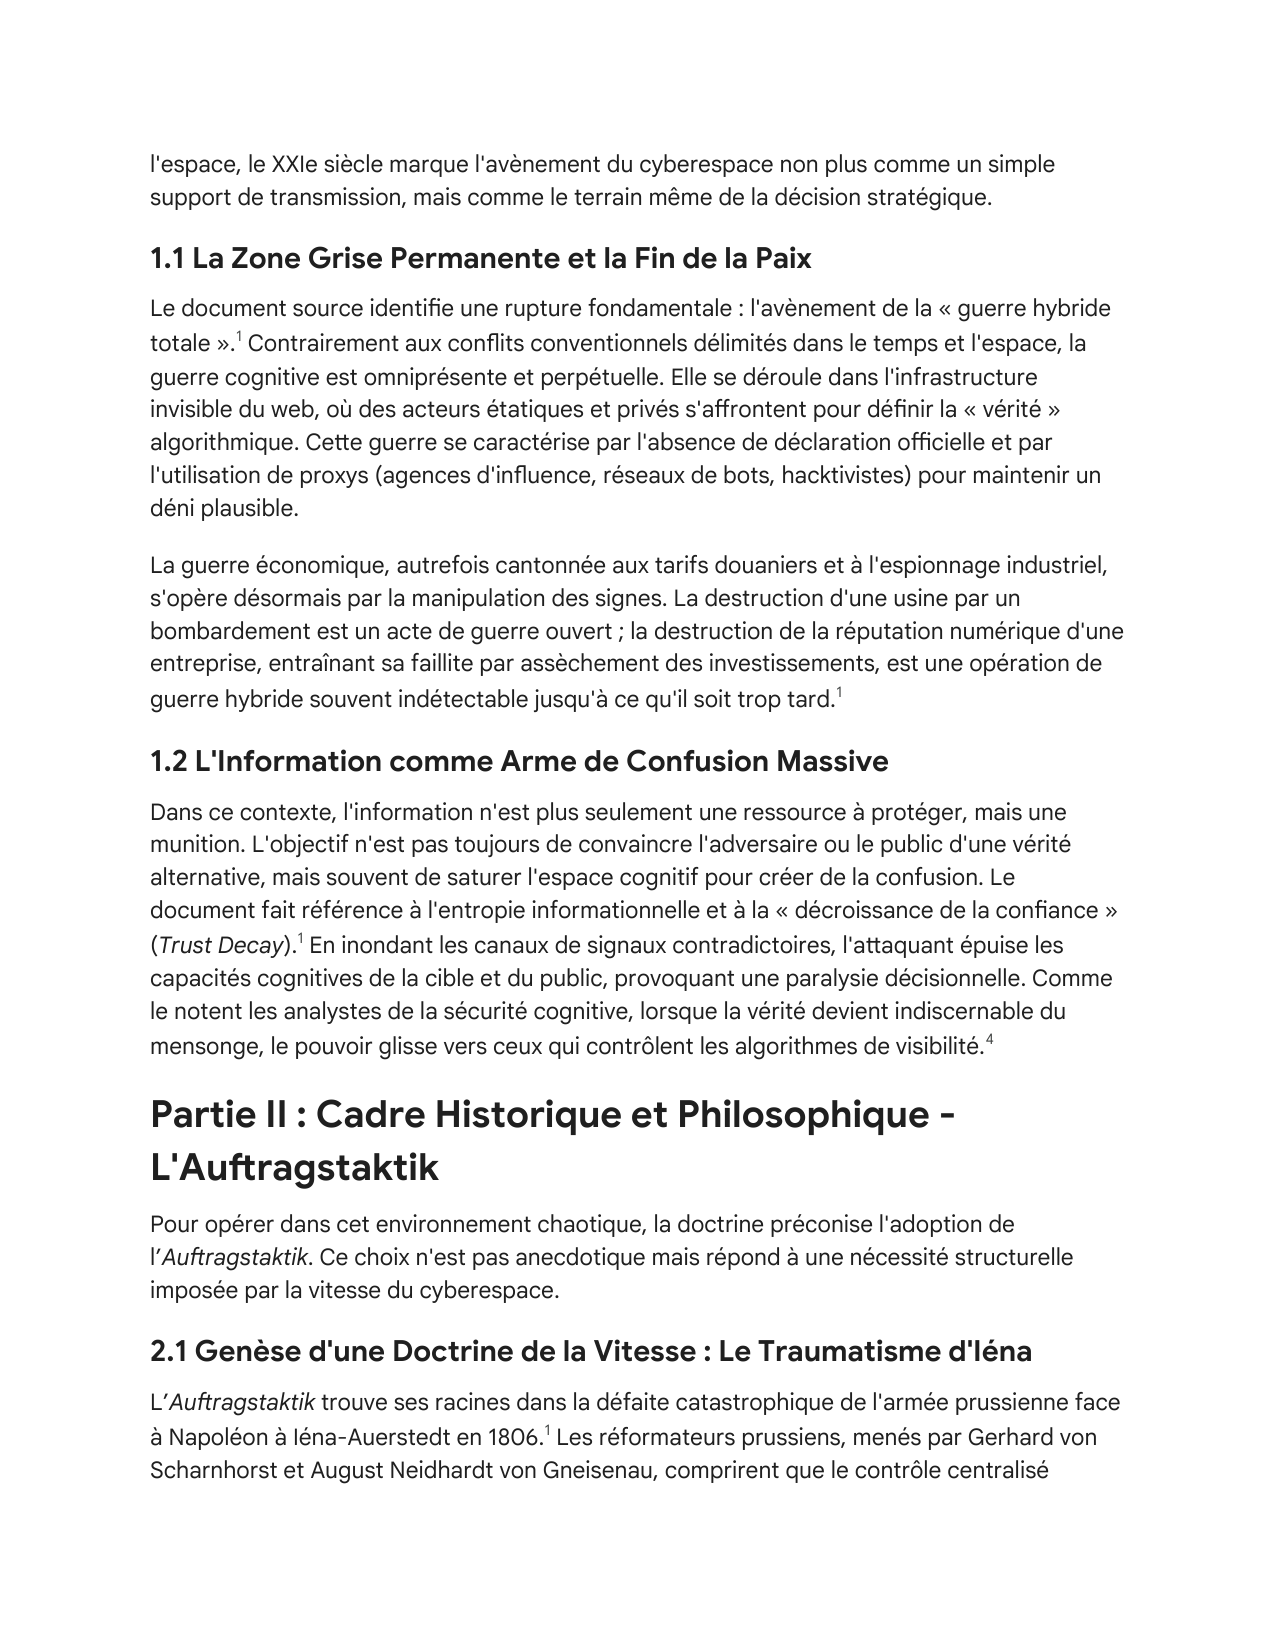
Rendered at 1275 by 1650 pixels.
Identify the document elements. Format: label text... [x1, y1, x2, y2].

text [150, 150, 1125, 211]
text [150, 1388, 1125, 1485]
text La guerre économique, autrefois cantonnée aux tarifs douaniers et à l'espionnage industriel, s'opère désormais par la manipulation des signes. La destruction d'une usine par un bombardement est un acte de guerre ouvert ; la destruction de la réputation numérique d'une entreprise, entraînant sa faillite par assèchement des investissements, est une opération de guerre hybride souvent indétectable jusqu'à ce qu'il soit trop tard.1 [150, 552, 1125, 714]
subtitle Partie II : Cadre Historique et Philosophique - L'Auftragstaktik [150, 1091, 1125, 1191]
text Dans ce contexte, l'information n'est plus seulement une ressource à protéger, mais une munition. L'objectif n'est pas toujours de convaincre l'adversaire ou le public d'une vérité alternative, mais souvent de saturer l'espace cognitif pour créer de la confusion. Le document fait référence à l'entropie informationnelle et à la « décroissance de la confiance » (Trust Decay).1 En inondant les canaux de signaux contradictoires, l'attaquant épuise les capacités cognitives de la cible et du public, provoquant une paralysie décisionnelle. Comme le notent les analystes de la sécurité cognitive, lorsque la vérité devient indiscernable du mensonge, le pouvoir glisse vers ceux qui contrôlent les algorithmes de visibilité.4 [150, 798, 1125, 1061]
text Le document source identifie une rupture fondamentale : l'avènement de la « guerre hybride totale ».1 Contrairement aux conflits conventionnels délimités dans le temps et l'espace, la guerre cognitive est omniprésente et perpétuelle. Elle se déroule dans l'infrastructure invisible du web, où des acteurs étatiques et privés s'affrontent pour définir la « vérité » algorithmique. Cette guerre se caractérise par l'absence de déclaration officielle et par l'utilisation de proxys (agences d'influence, réseaux de bots, hacktivistes) pour maintenir un déni plausible. [150, 294, 1125, 523]
subtitle 1.1 La Zone Grise Permanente et la Fin de la Paix [150, 240, 1125, 277]
text Pour opérer dans cet environnement chaotique, la doctrine préconise l'adoption de l’Auftragstaktik. Ce choix n'est pas anecdotique mais répond à une nécessité structurelle imposée par la vitesse du cyberespace. [150, 1210, 1125, 1304]
subtitle 2.1 Genèse d'une Doctrine de la Vitesse : Le Traumatisme d'Iéna [150, 1333, 1125, 1370]
subtitle 1.2 L'Information comme Arme de Confusion Massive [150, 743, 1125, 780]
